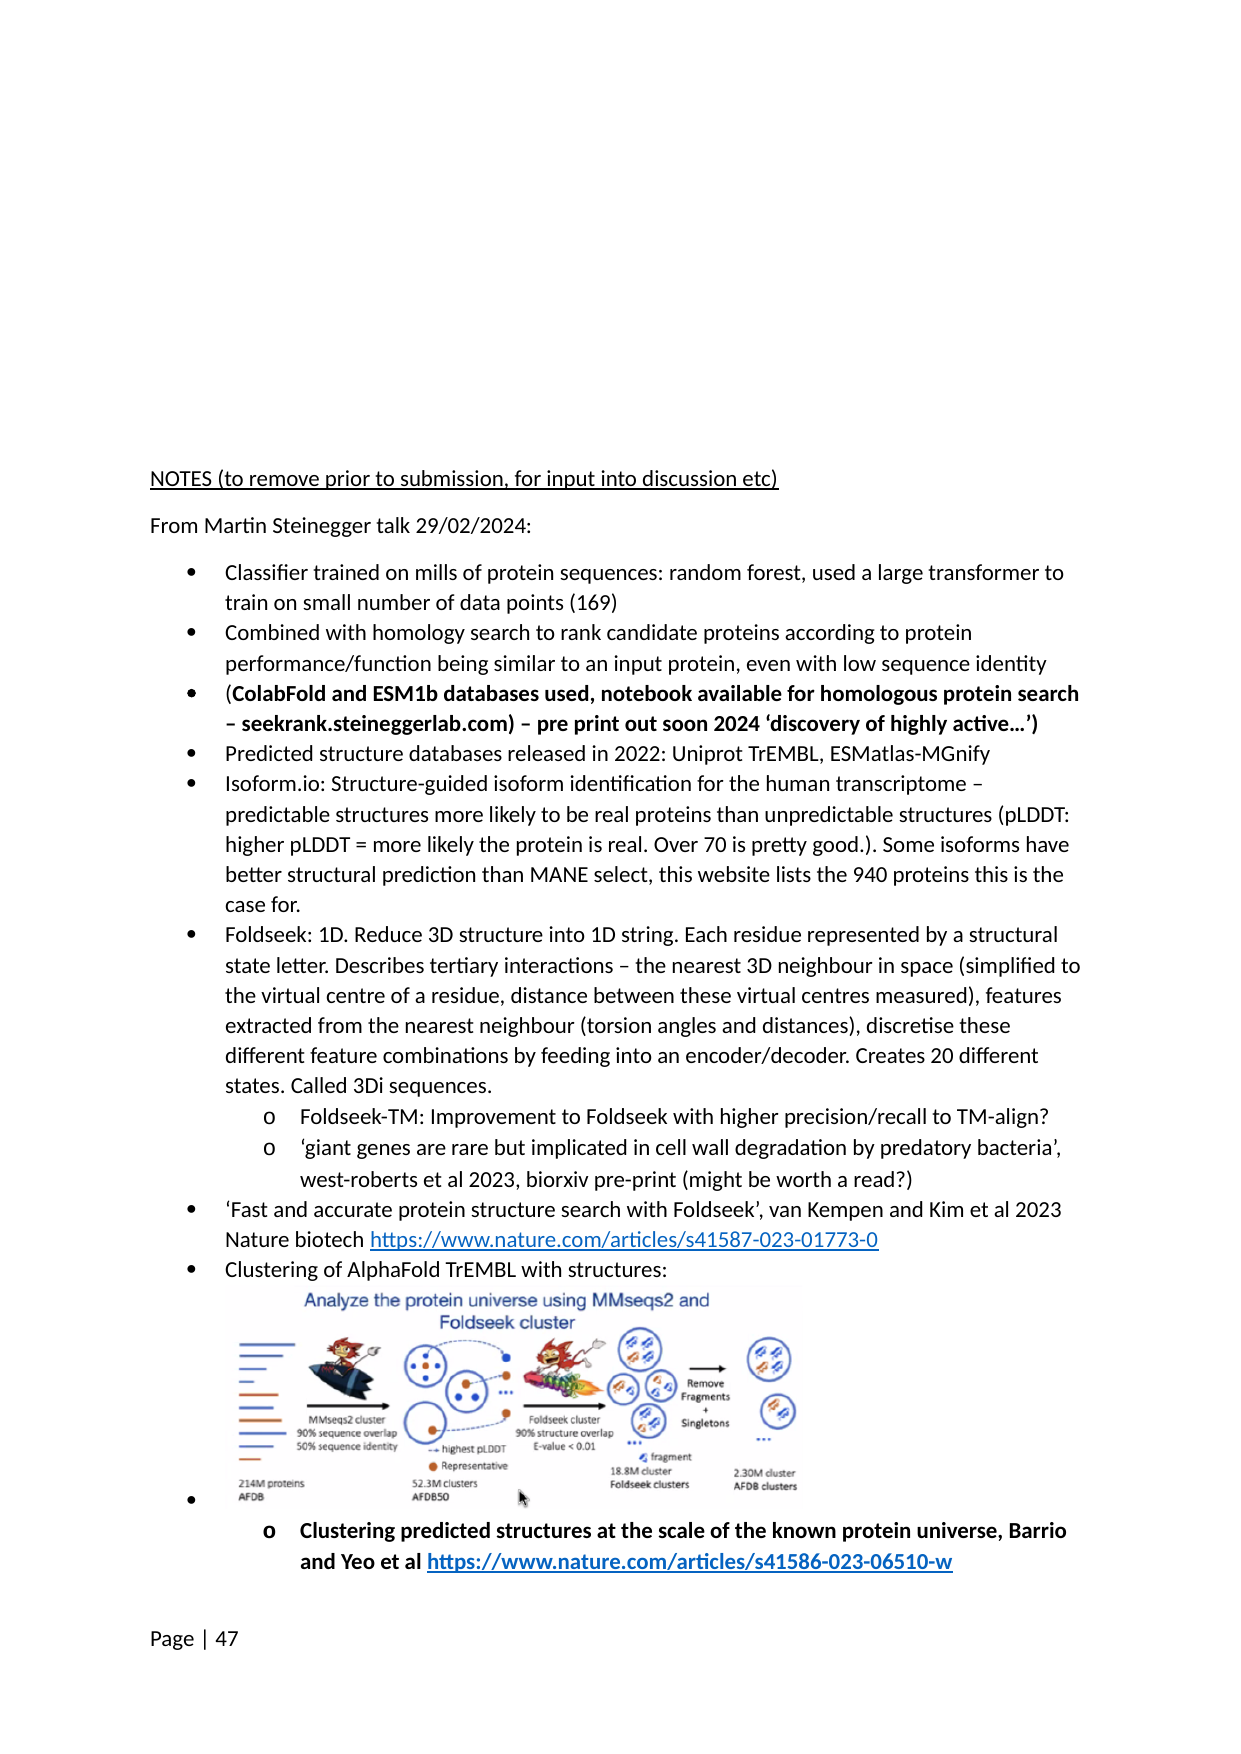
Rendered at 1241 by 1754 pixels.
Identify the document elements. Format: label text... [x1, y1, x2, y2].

list Clustering predicted structures at the scale of the known protein universe, Barrio and Yeo et al https://www.nature.com/articles/s41586-023-06510-w [262, 1516, 1090, 1575]
list Predicted structure databases released in 2022: Uniprot TrEMBL, ESMatlas-MGnify [187, 739, 1090, 767]
list Foldseek: 1D. Reduce 3D structure into 1D string. Each residue represented by a structural state letter. Describes tertiary interactions – the nearest 3D neighbour in space (simplified to the virtual centre of a residue, distance between these virtual centres measured), features extracted from the nearest neighbour (torsion angles and distances), discretise these different feature combinations by feeding into an encoder/decoder. Creates 20 different states. Called 3Di sequences. [187, 921, 1090, 1100]
text From Martin Steinegger talk 29/02/2024: [150, 511, 1090, 539]
list (ColabFold and ESM1b databases used, notebook available for homologous protein search – seekrank.steineggerlab.com) – pre print out soon 2024 ‘discovery of highly active…’) [187, 679, 1090, 737]
list Classifier trained on mills of protein sequences: random forest, used a large transformer to train on small number of data points (169) [187, 558, 1090, 616]
list Combined with homology search to rank candidate proteins according to protein performance/function being similar to an input protein, even with low sequence identity [187, 618, 1090, 677]
text NOTES (to remove prior to submission, for input into discussion etc) [150, 464, 1090, 492]
list Foldseek-TM: Improvement to Foldseek with higher precision/recall to TM-align? [262, 1102, 1090, 1131]
list ‘Fast and accurate protein structure search with Foldseek’, van Kempen and Kim et al 2023 Nature biotech https://www.nature.com/articles/s41587-023-01773-0 [187, 1195, 1090, 1253]
list Isoform.io: Structure-guided isoform identification for the human transcriptome – predictable structures more likely to be real proteins than unpredictable structures (pLDDT: higher pLDDT = more likely the protein is real. Over 70 is pretty good.). Some isoforms have better structural prediction than MANE select, this website lists the 940 proteins this is the case for. [187, 769, 1090, 918]
picture [225, 1285, 803, 1509]
list ‘giant genes are rare but implicated in cell wall degradation by predatory bacteria’, west-roberts et al 2023, biorxiv pre-print (might be worth a read?) [262, 1133, 1090, 1193]
list Clustering of AlphaFold TrEMBL with structures: [187, 1255, 1090, 1283]
